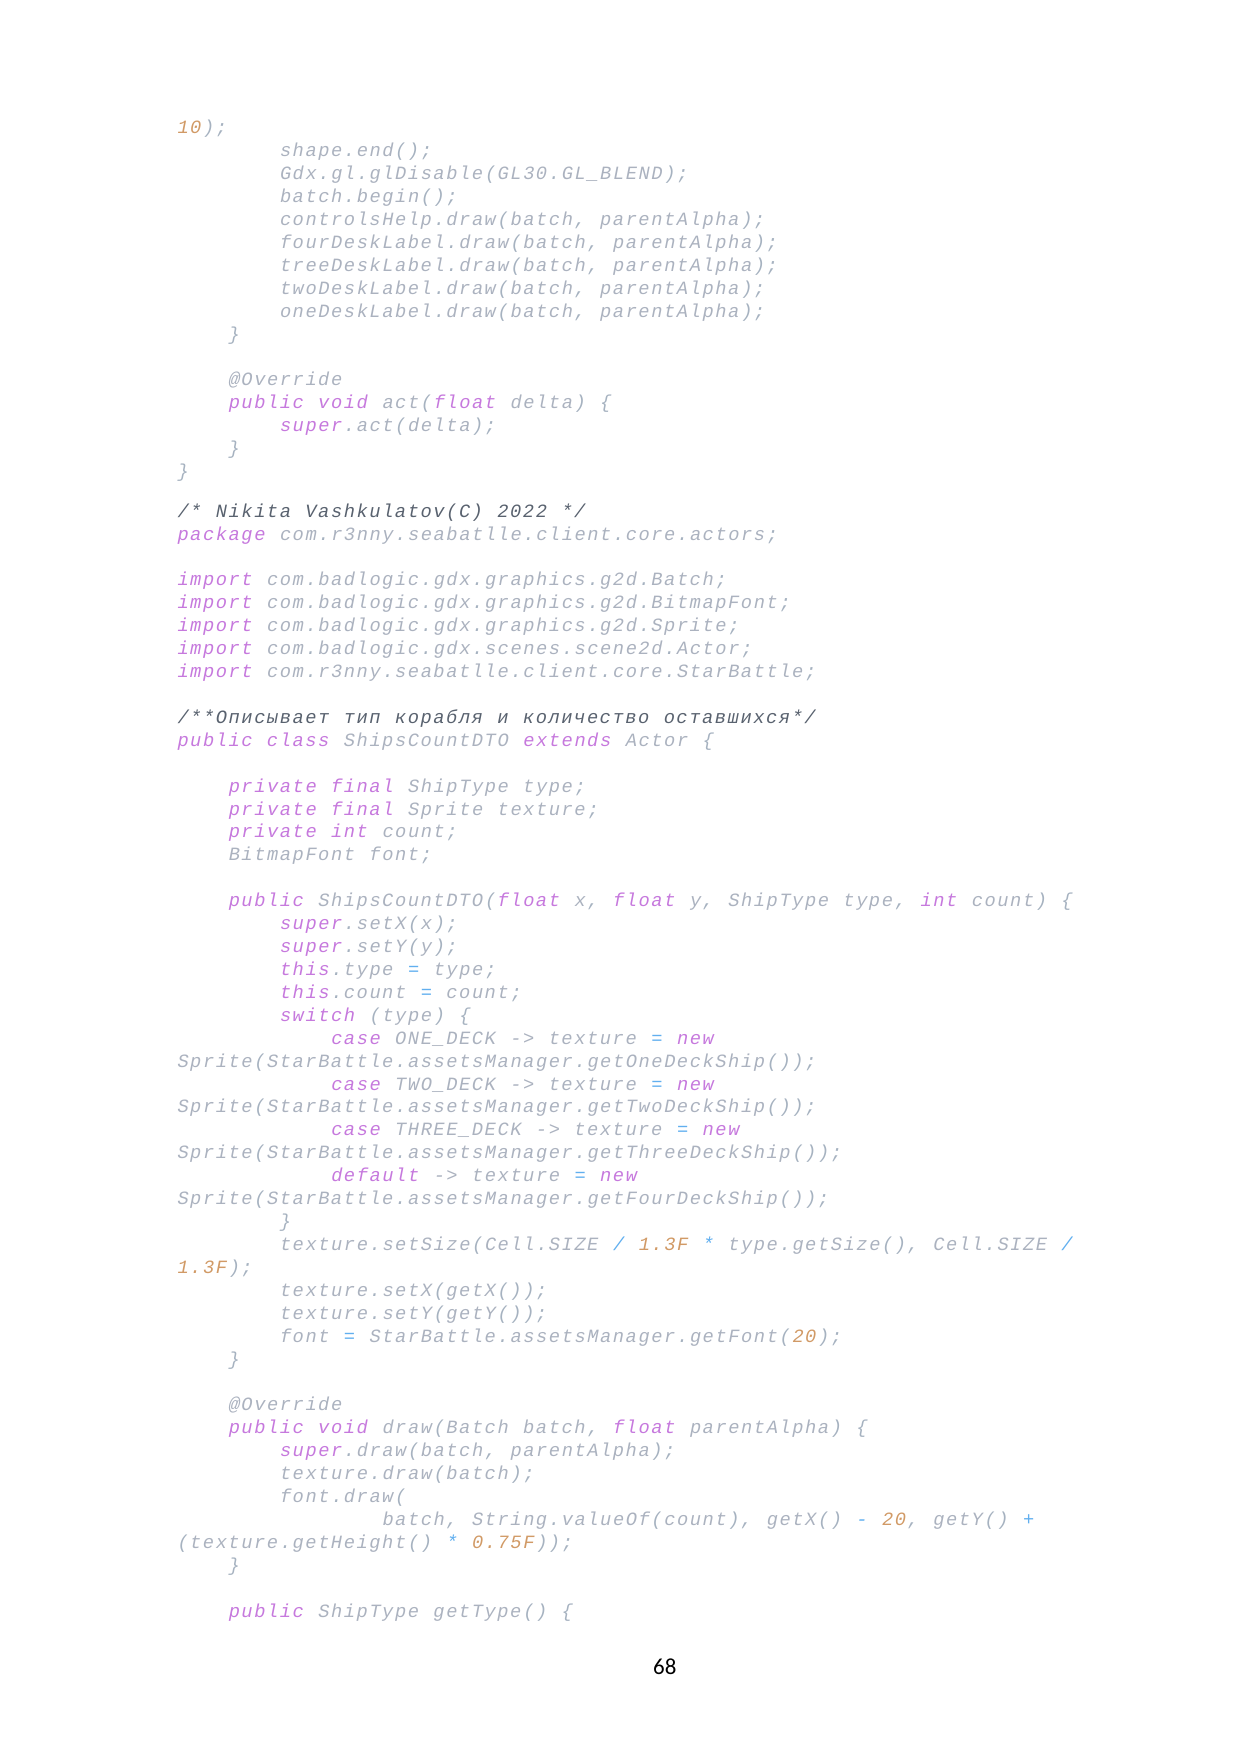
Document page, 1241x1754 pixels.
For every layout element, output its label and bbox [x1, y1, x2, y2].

text [177, 118, 1152, 483]
text [177, 501, 1152, 1623]
